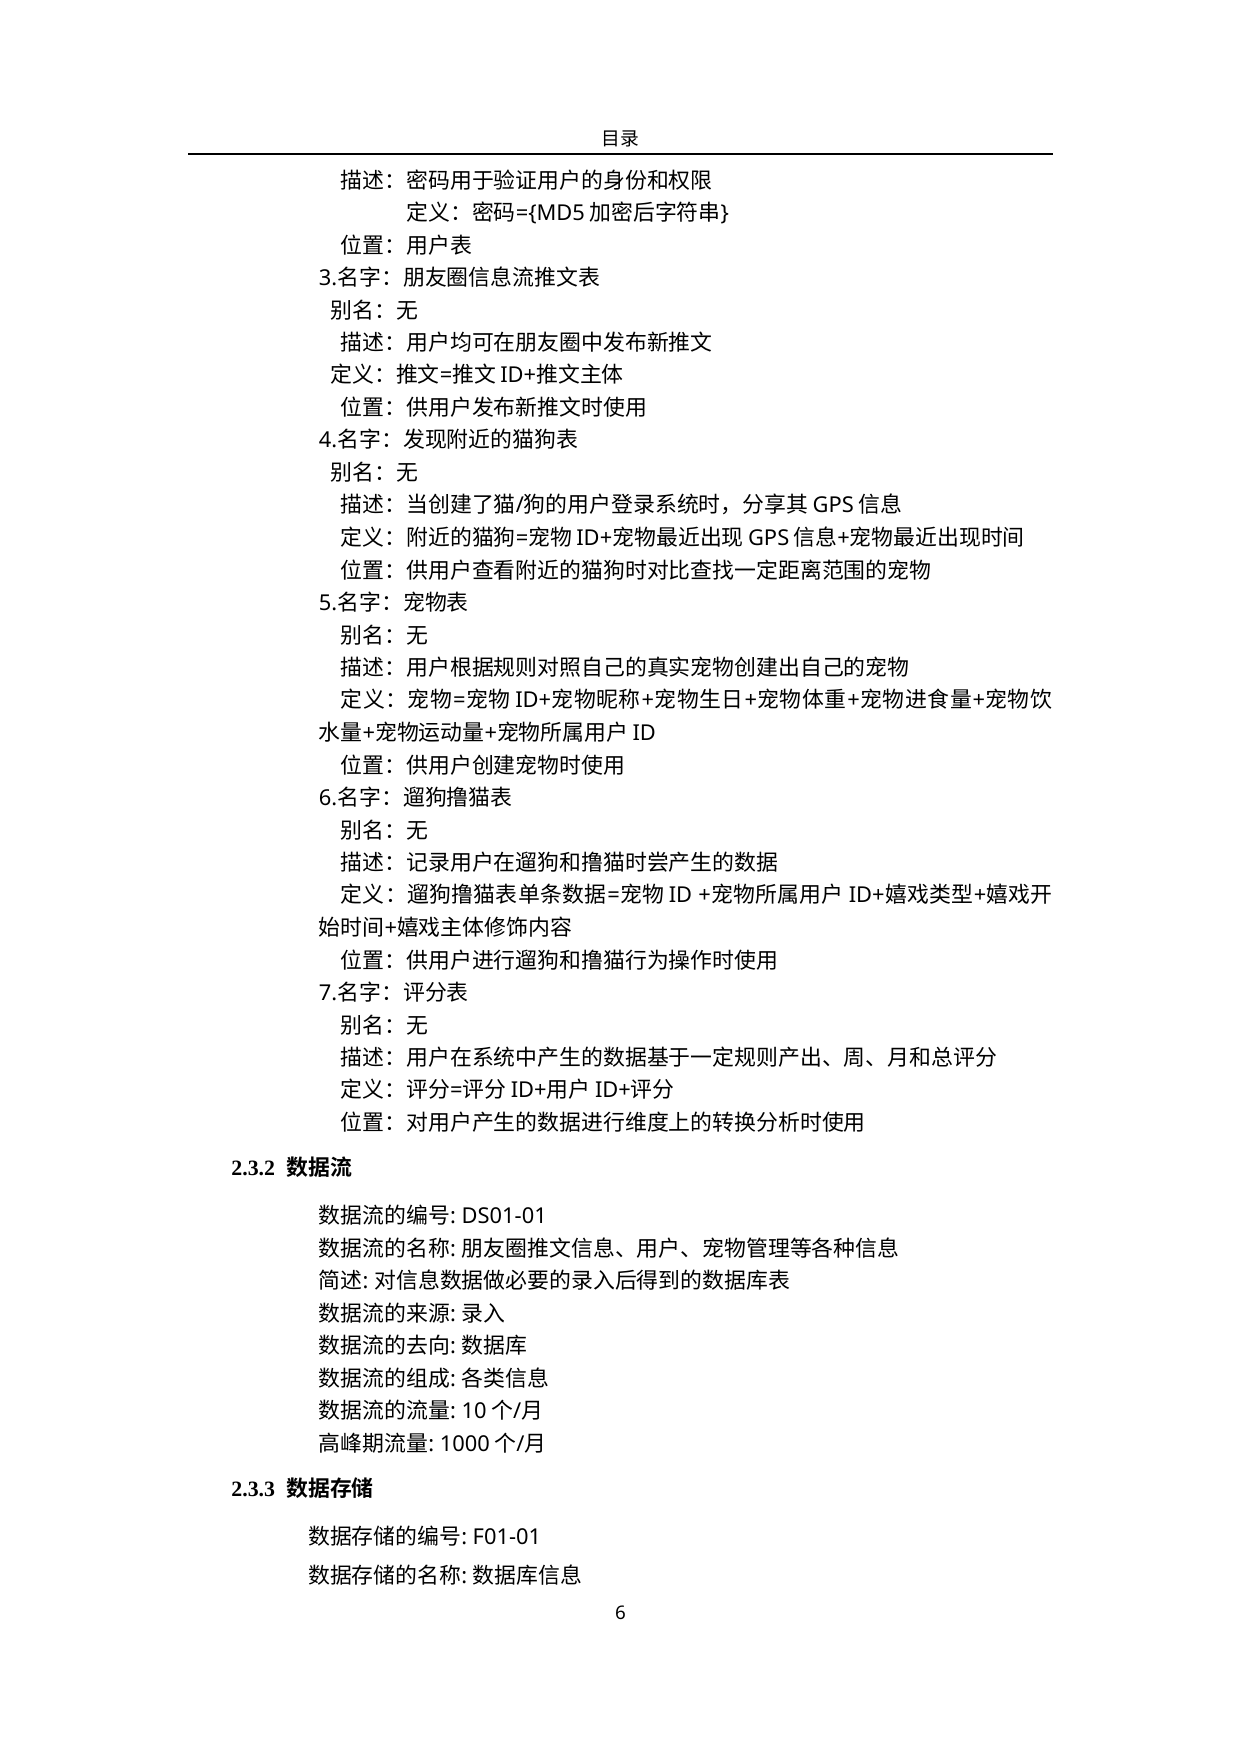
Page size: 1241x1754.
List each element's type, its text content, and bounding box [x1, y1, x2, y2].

text 数据流的流量: 10个/月 [319, 1393, 1053, 1426]
text 描述：用户在系统中产生的数据基于一定规则产出、周、月和总评分 [319, 1040, 1053, 1072]
text 位置：供用户查看附近的猫狗时对比查找一定距离范围的宠物 [319, 552, 1053, 585]
text 高峰期流量: 1000个/月 [319, 1426, 1053, 1458]
text 数据存储的名称: 数据库信息 [264, 1558, 1053, 1590]
text 描述：记录用户在遛狗和撸猫时尝产生的数据 [319, 845, 1053, 877]
text 别名：无 [319, 292, 1053, 325]
text 6.名字：遛狗撸猫表 [319, 780, 1053, 812]
text 位置：用户表 [319, 227, 1053, 260]
text 定义：宠物=宠物ID+宠物昵称+宠物生日+宠物体重+宠物进食量+宠物饮水量+宠物运动量+宠物所属用户ID [319, 682, 1053, 747]
text 位置：对用户产生的数据进行维度上的转换分析时使用 [319, 1105, 1053, 1137]
text 定义：附近的猫狗=宠物ID+宠物最近出现GPS信息+宠物最近出现时间 [319, 520, 1053, 552]
text 描述：当创建了猫/狗的用户登录系统时，分享其GPS信息 [209, 487, 1053, 520]
text 数据流的组成: 各类信息 [319, 1361, 1053, 1393]
text 简述: 对信息数据做必要的录入后得到的数据库表 [319, 1263, 1053, 1296]
text 别名：无 [319, 455, 1053, 487]
text 4.名字：发现附近的猫狗表 [319, 422, 1053, 455]
text 别名：无 [275, 617, 1053, 650]
text 数据流的名称: 朋友圈推文信息、用户、宠物管理等各种信息 [319, 1231, 1053, 1263]
text 7.名字：评分表 [319, 975, 1053, 1007]
text 数据流的来源: 录入 [319, 1296, 1053, 1328]
text 位置：供用户创建宠物时使用 [319, 747, 1053, 780]
text 描述：密码用于验证用户的身份和权限 [319, 162, 1053, 195]
text 定义：密码={MD5加密后字符串} [319, 195, 1053, 227]
text 定义：推文=推文ID+推文主体 [319, 357, 1053, 390]
text 3.名字：朋友圈信息流推文表 [319, 260, 1053, 292]
text 描述：用户均可在朋友圈中发布新推文 [275, 325, 1053, 357]
text 数据流的编号: DS01-01 [319, 1198, 1053, 1231]
text 数据流的去向: 数据库 [319, 1328, 1053, 1361]
text 定义：评分=评分ID+用户ID+评分 [319, 1072, 1053, 1105]
text 5.名字：宠物表 [319, 585, 1053, 617]
text 定义：遛狗撸猫表单条数据=宠物ID +宠物所属用户ID+嬉戏类型+嬉戏开始时间+嬉戏主体修饰内容 [319, 877, 1053, 942]
text 数据存储的编号: F01-01 [264, 1519, 1053, 1551]
text 别名：无 [319, 1007, 1053, 1040]
subtitle 2.3.2 数据流 [187, 1150, 1053, 1182]
text 描述：用户根据规则对照自己的真实宠物创建出自己的宠物 [319, 650, 1053, 682]
text 位置：供用户进行遛狗和撸猫行为操作时使用 [319, 942, 1053, 975]
text 别名：无 [319, 812, 1053, 845]
subtitle 2.3.3 数据存储 [187, 1471, 1053, 1503]
text 位置：供用户发布新推文时使用 [275, 390, 1053, 422]
